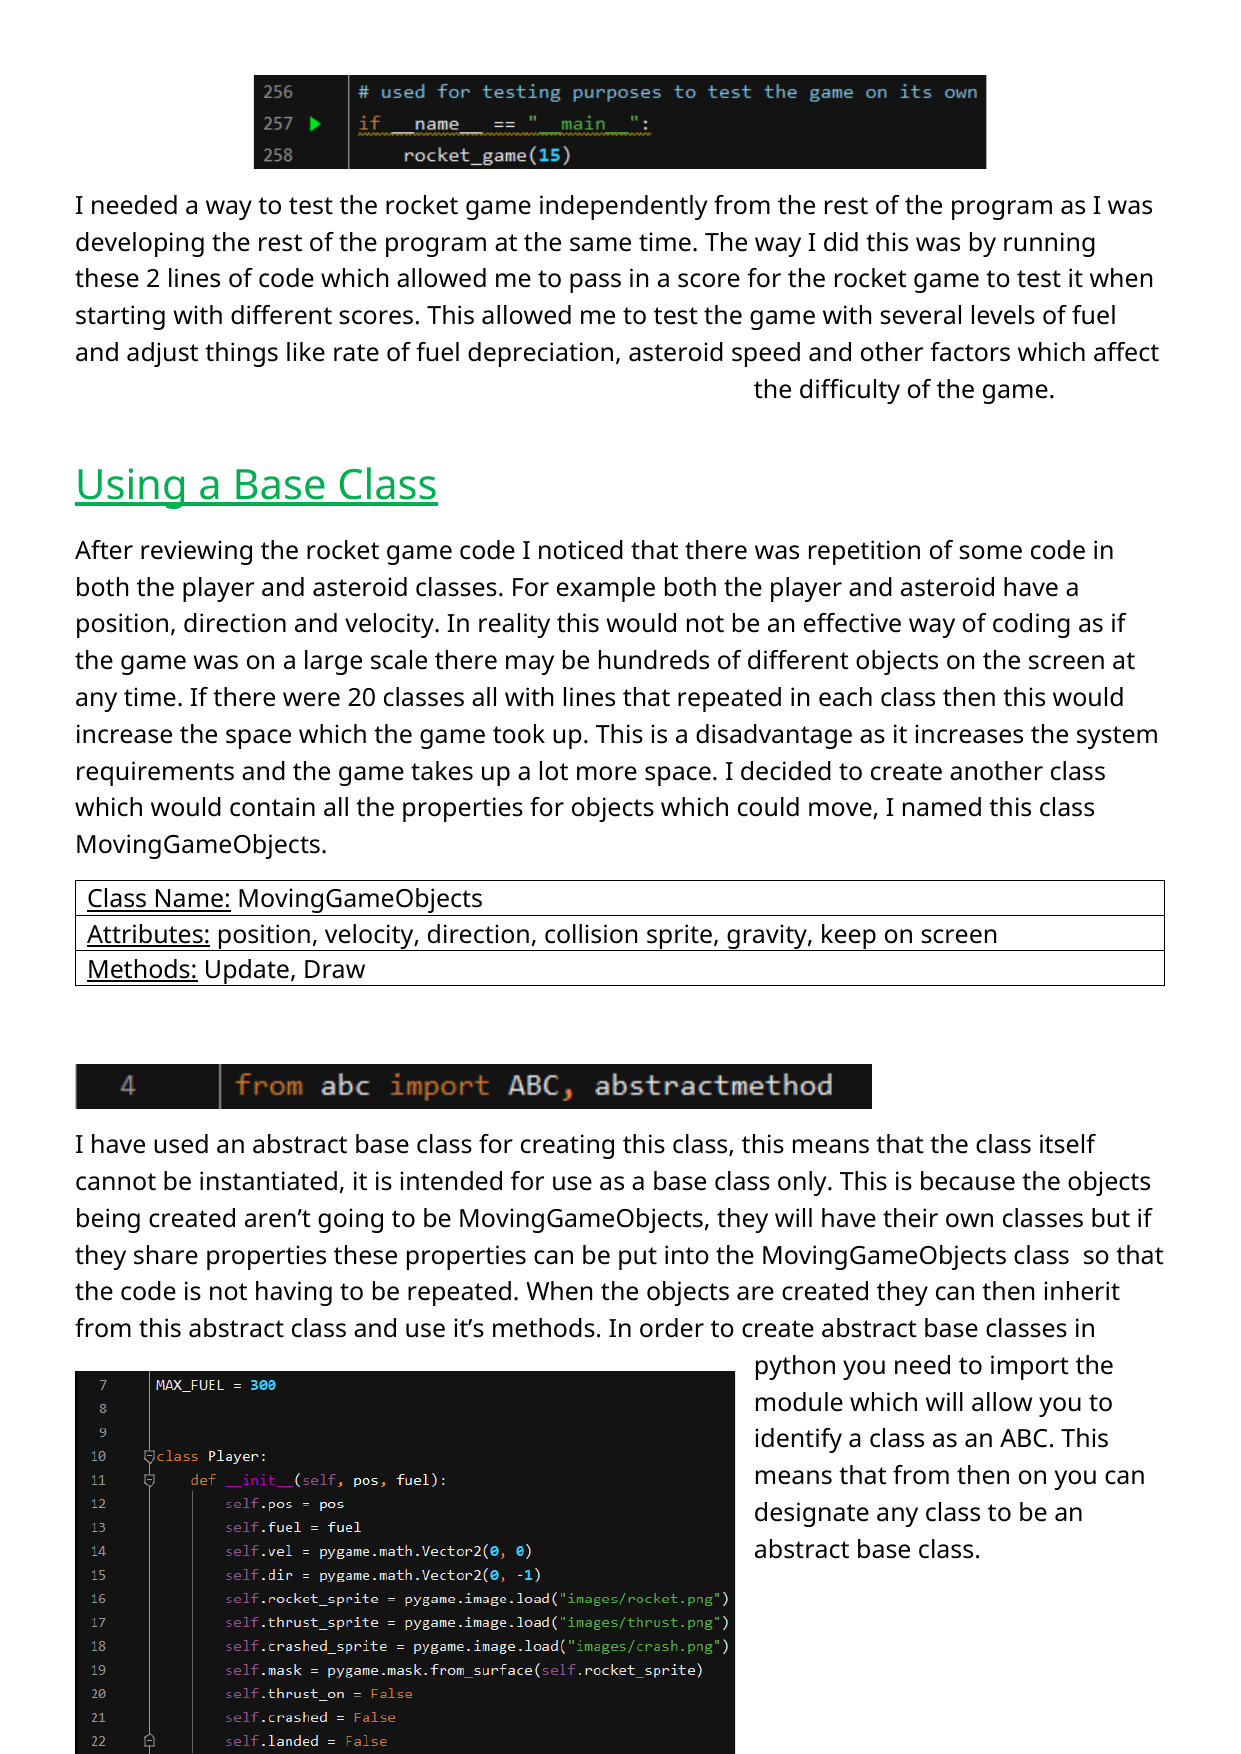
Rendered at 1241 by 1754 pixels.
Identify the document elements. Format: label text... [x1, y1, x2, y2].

table_cell Attributes: position, velocity, direction, collision sprite, gravity, keep on screen [76, 916, 1164, 950]
text I have used an abstract base class for creating this class, this means that the class itself cannot be instantiated, it is intended for use as a base class only. This is because the objects being created aren’t going to be MovingGameObjects, they will have their own classes but if they share properties these properties can be put into the MovingGameObjects class so that the code is not having to be repeated. When the objects are created they can then inherit from this abstract class and use it’s methods. In order to create abstract base classes in python you need to import the module which will allow you to identify a class as an ABC. This means that from then on you can designate any class to be an abstract base class. [75, 1127, 1165, 1566]
text After reviewing the rocket game code I noticed that there was repetition of some code in both the player and asteroid classes. For example both the player and asteroid have a position, direction and velocity. In reality this would not be an effective way of coding as if the game was on a large scale there may be hundreds of different objects on the screen at any time. If there were 20 classes all with lines that repeated in each class then this would increase the space which the game took up. This is a disadvantage as it increases the system requirements and the game takes up a lot more space. I decided to create another class which would contain all the properties for objects which could move, I named this class MovingGameObjects. [75, 532, 1165, 861]
text I needed a way to test the rocket game independently from the rest of the program as I was developing the rest of the program at the same time. The way I did this was by running these 2 lines of code which allowed me to pass in a score for the rocket game to test it when starting with different scores. This allowed me to test the game with several levels of fuel and adjust things like rate of fuel depreciation, asteroid speed and other factors which affect the difficulty of the game. [75, 188, 1165, 436]
picture [75, 1064, 872, 1109]
text Using a Base Class [75, 454, 1165, 511]
picture [253, 75, 987, 169]
table_cell Methods: Update, Draw [76, 951, 1164, 985]
table_header Class Name: MovingGameObjects [76, 881, 1164, 915]
picture [75, 1371, 736, 1754]
